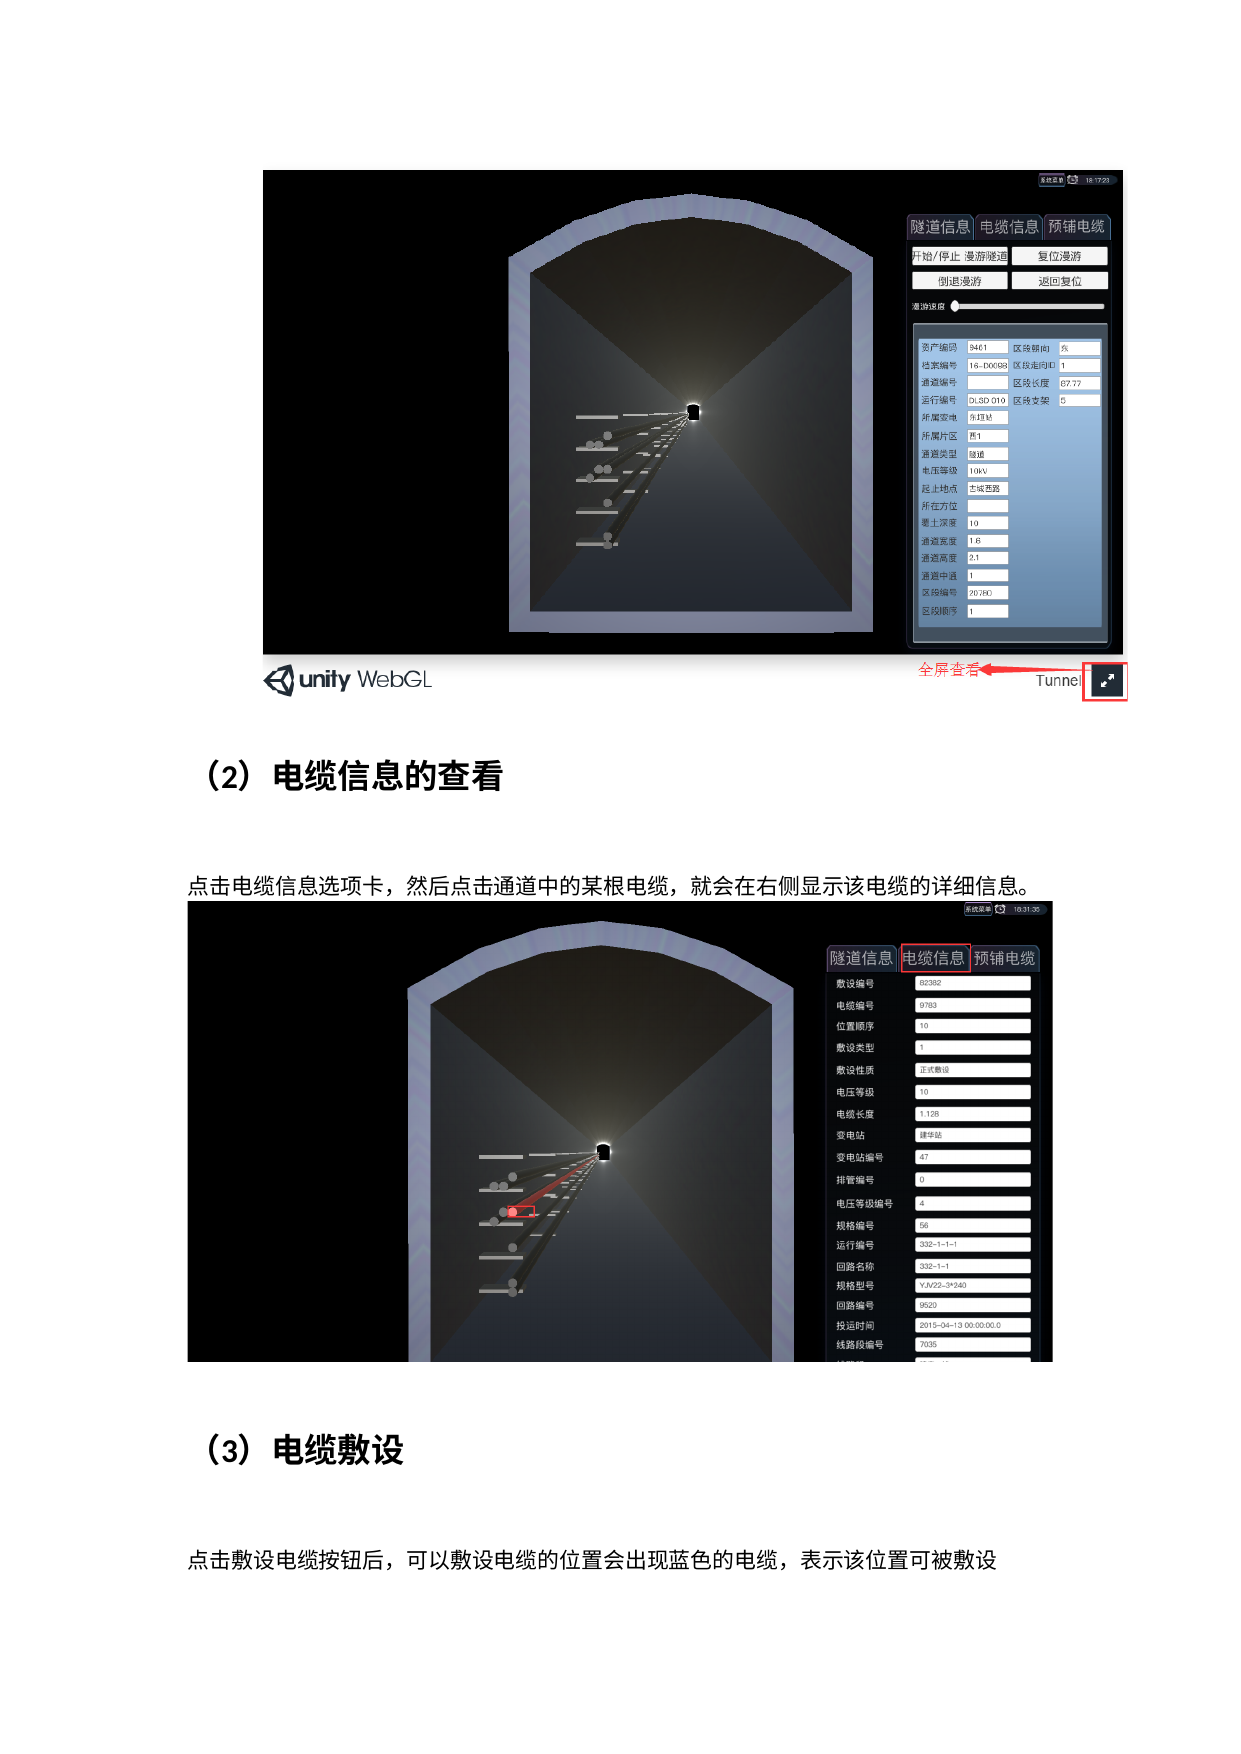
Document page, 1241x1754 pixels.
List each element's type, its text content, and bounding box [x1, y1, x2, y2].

picture [187, 901, 1053, 1362]
subtitle （2）电缆信息的查看 [187, 742, 1053, 807]
text 点击电缆信息选项卡，然后点击通道中的某根电缆，就会在右侧显示该电缆的详细信息。 [187, 869, 1053, 901]
subtitle （3）电缆敷设 [187, 1416, 1053, 1481]
picture [262, 162, 1128, 702]
text 点击敷设电缆按钮后，可以敷设电缆的位置会出现蓝色的电缆，表示该位置可被敷设 [187, 1543, 1053, 1576]
